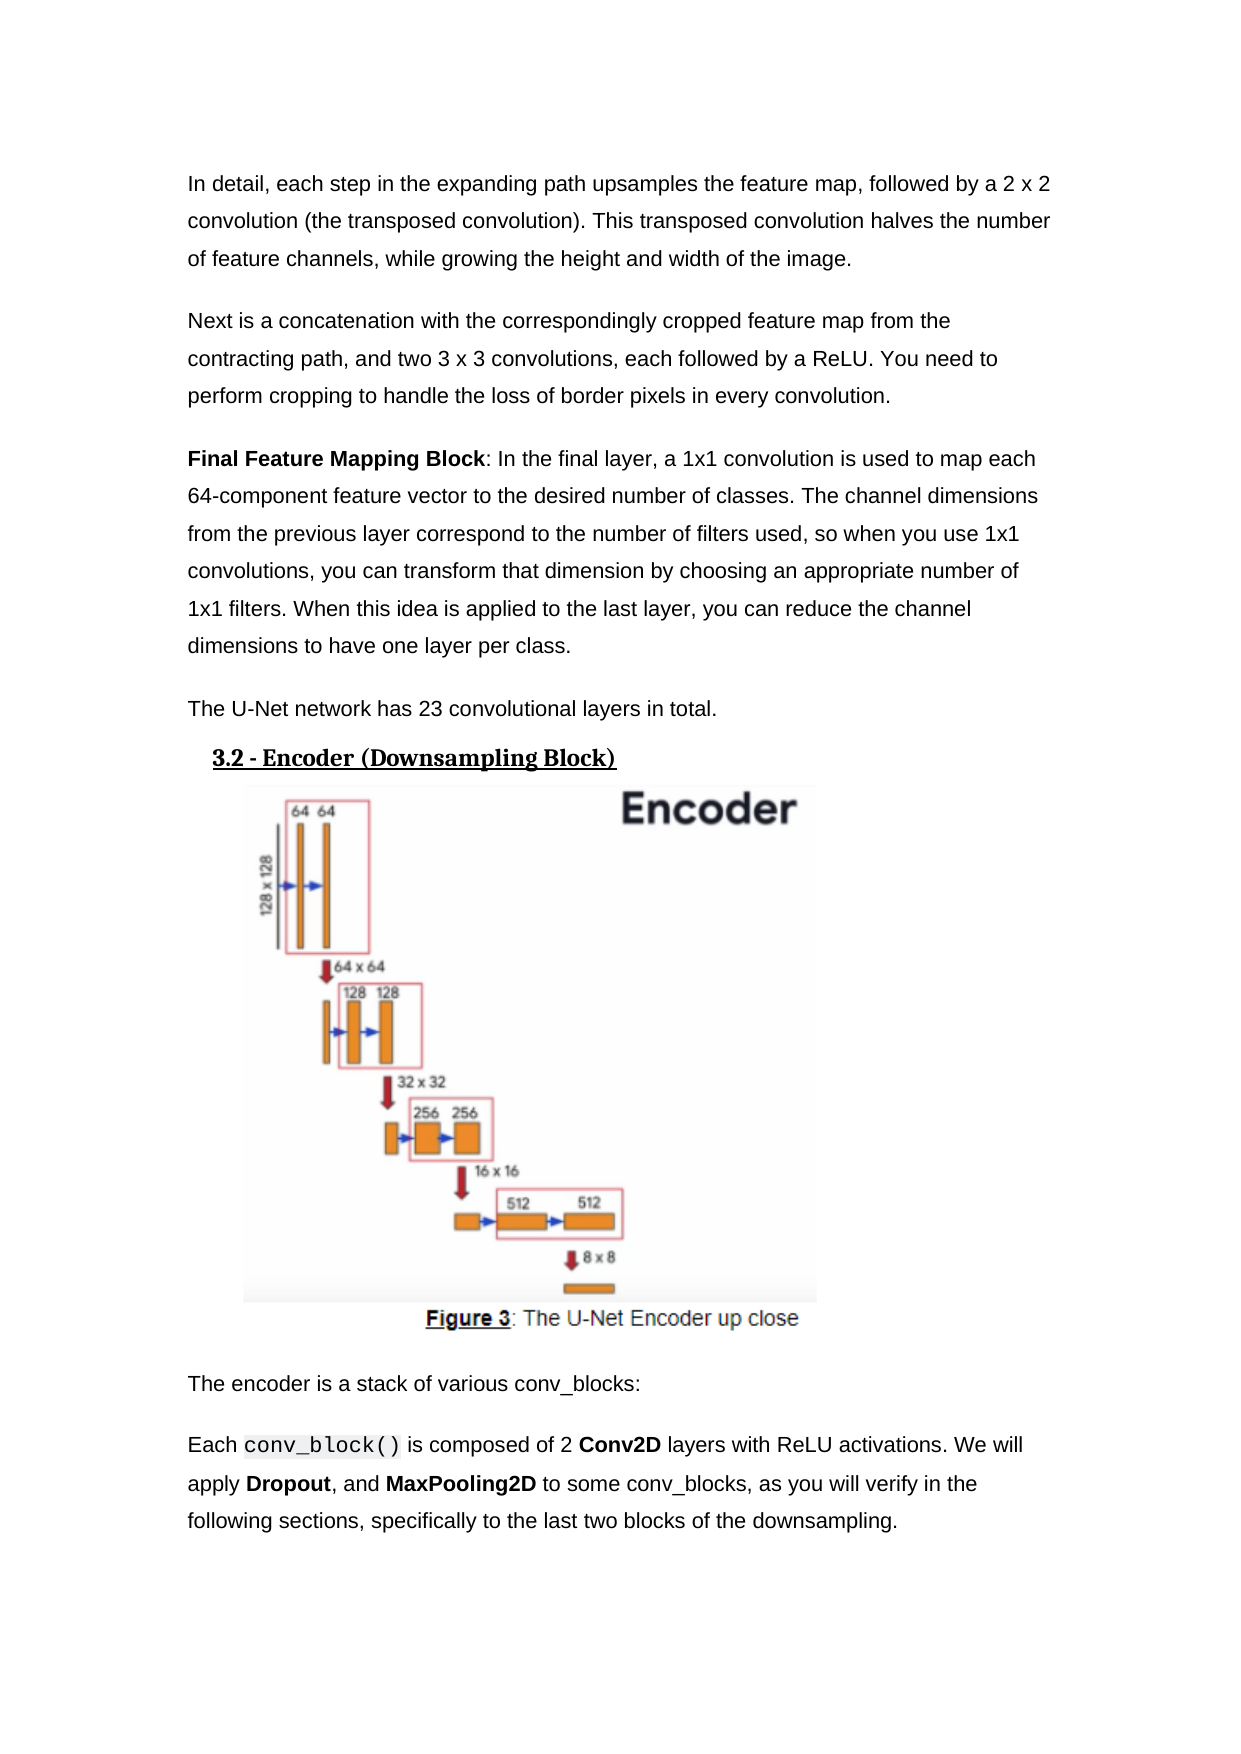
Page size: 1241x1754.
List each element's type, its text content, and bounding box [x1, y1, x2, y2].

text The encoder is a stack of various conv_blocks: [187, 1364, 1053, 1402]
picture [243, 777, 817, 1337]
text In detail, each step in the expanding path upsamples the feature map, followed by a 2 x 2 convolution (the transposed convolution). This transposed convolution halves the number of feature channels, while growing the height and width of the image. [187, 164, 1053, 277]
text Each conv_block() is composed of 2 Conv2D layers with ReLU activations. We will apply Dropout, and MaxPooling2D to some conv_blocks, as you will verify in the following sections, specifically to the last two blocks of the downsampling. [187, 1427, 1053, 1539]
subtitle 3.2 - Encoder (Downsampling Block) [212, 739, 1053, 777]
text Final Feature Mapping Block: In the final layer, a 1x1 convolution is used to map each 64-component feature vector to the desired number of classes. The channel dimensions from the previous layer correspond to the number of filters used, so when you use 1x1 convolutions, you can transform that dimension by choosing an appropriate number of 1x1 filters. When this idea is applied to the last layer, you can reduce the channel dimensions to have one layer per class. [187, 439, 1053, 664]
text Next is a concatenation with the correspondingly cropped feature map from the contracting path, and two 3 x 3 convolutions, each followed by a ReLU. You need to perform cropping to handle the loss of border pixels in every convolution. [187, 302, 1053, 414]
text The U-Net network has 23 convolutional layers in total. [187, 689, 1053, 727]
